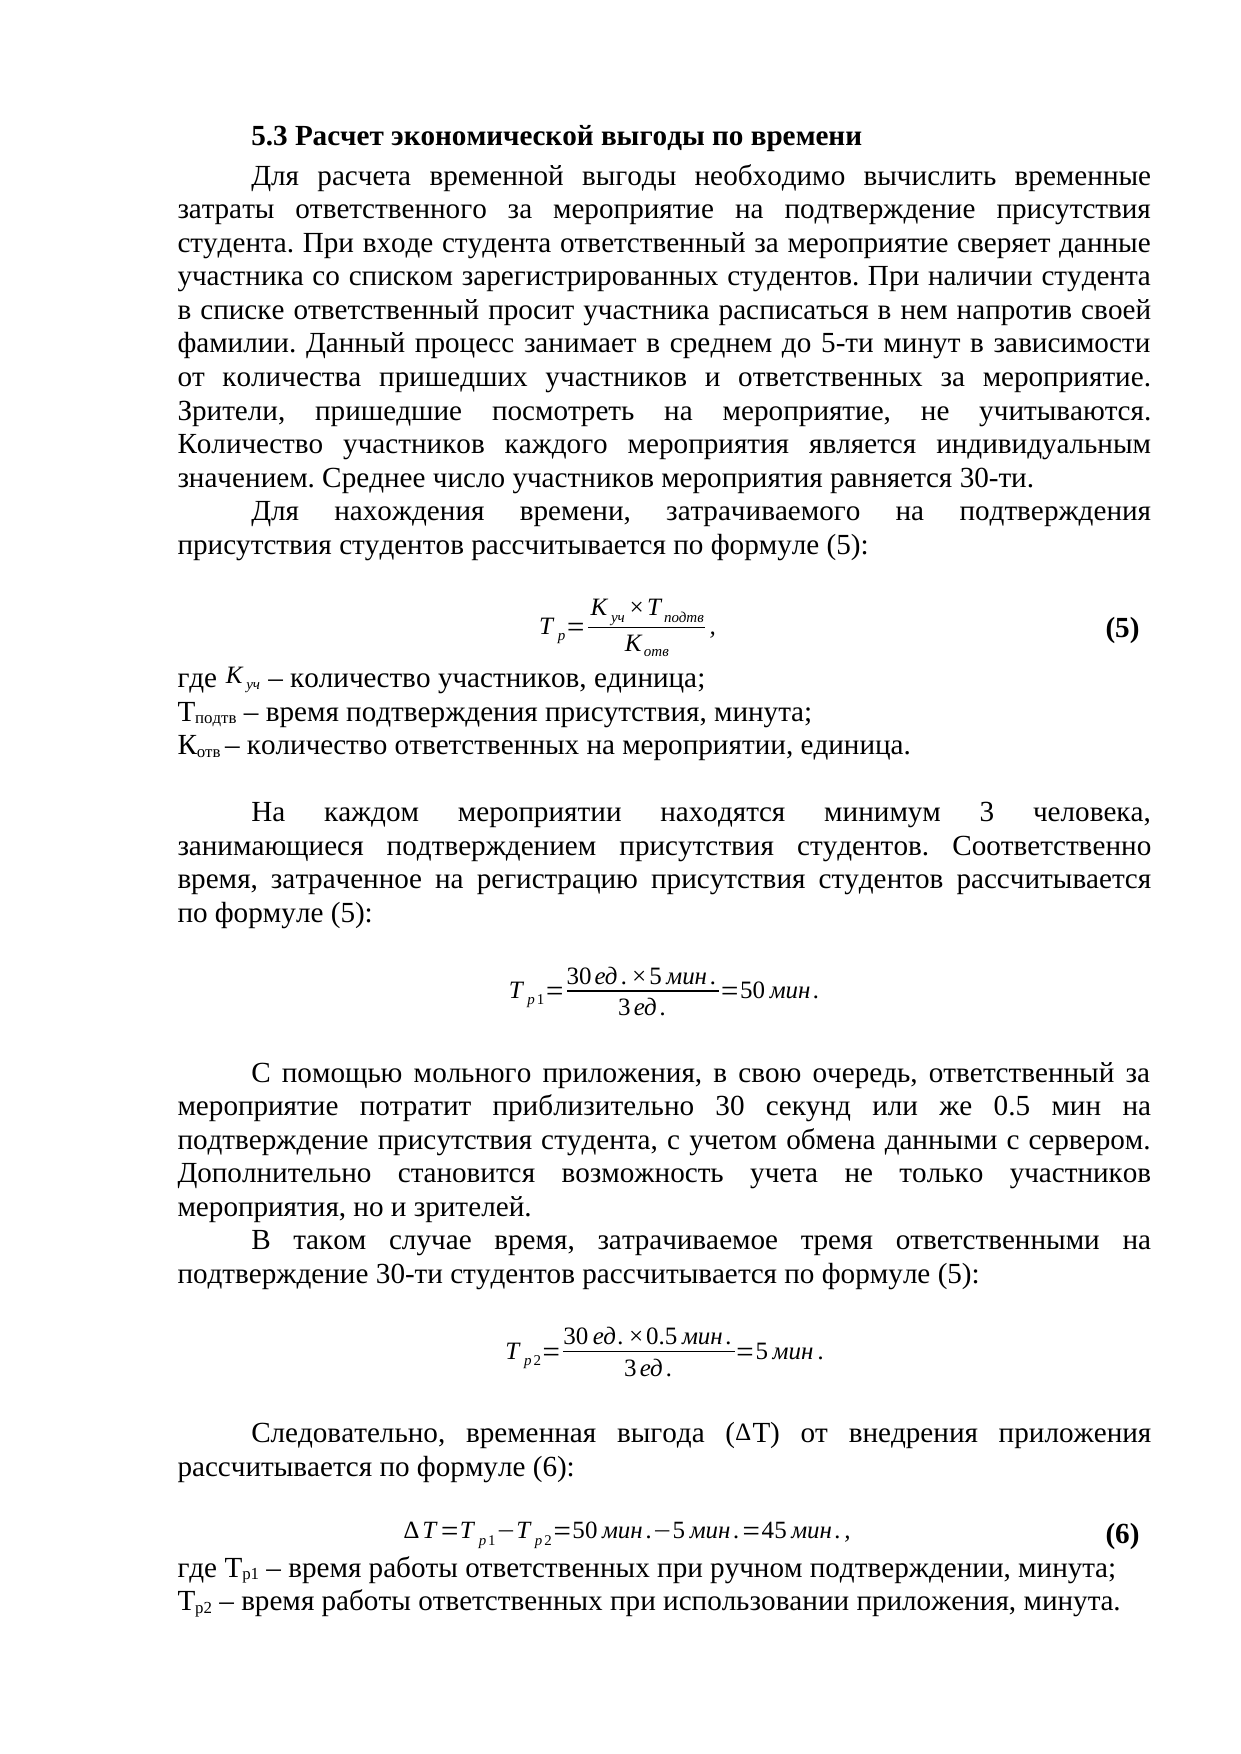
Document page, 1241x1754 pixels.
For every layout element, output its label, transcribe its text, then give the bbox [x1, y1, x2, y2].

text Котв – количество ответственных на мероприятии, единица. [177, 727, 1152, 761]
text На каждом мероприятии находятся минимум 3 человека, занимающиеся подтверждением присутствия студентов. Соответственно время, затраченное на регистрацию присутствия студентов рассчитывается по формуле (5): [177, 794, 1152, 929]
text В таком случае время, затрачиваемое тремя ответственными на подтверждение 30-ти студентов рассчитывается по формуле (5): [177, 1222, 1152, 1289]
table_header (6) [1077, 1516, 1151, 1550]
text 5.3 Расчет экономической выгоды по времени [177, 118, 1152, 152]
text где Тр1 – время работы ответственных при ручном подтверждении, минута; [177, 1550, 1152, 1583]
text С помощью мольного приложения, в свою очередь, ответственный за мероприятие потратит приблизительно 30 секунд или же 0.5 мин на подтверждение присутствия студента, с учетом обмена данными с сервером. Дополнительно становится возможность учета не только участников мероприятия, но и зрителей. [177, 1055, 1152, 1222]
text где – количество участников, единица; [177, 660, 1152, 694]
text Тподтв – время подтверждения присутствия, минута; [177, 694, 1152, 727]
text Для нахождения времени, затрачиваемого на подтверждения присутствия студентов рассчитывается по формуле (5): [177, 493, 1152, 560]
table_header (5) [1077, 594, 1151, 660]
table_header [177, 1516, 1077, 1550]
text Следовательно, временная выгода (Т) от внедрения приложения рассчитывается по формуле (6): [177, 1416, 1152, 1483]
table_header [177, 594, 1077, 660]
text Тр2 – время работы ответственных при использовании приложения, минута. [177, 1583, 1152, 1617]
text Для расчета временной выгоды необходимо вычислить временные затраты ответственного за мероприятие на подтверждение присутствия студента. При входе студента ответственный за мероприятие сверяет данные участника со списком зарегистрированных студентов. При наличии студента в списке ответственный просит участника расписаться в нем напротив своей фамилии. Данный процесс занимает в среднем до 5-ти минут в зависимости от количества пришедших участников и ответственных за мероприятие. Зрители, пришедшие посмотреть на мероприятие, не учитываются. Количество участников каждого мероприятия является индивидуальным значением. Среднее число участников мероприятия равняется 30-ти. [177, 158, 1152, 493]
